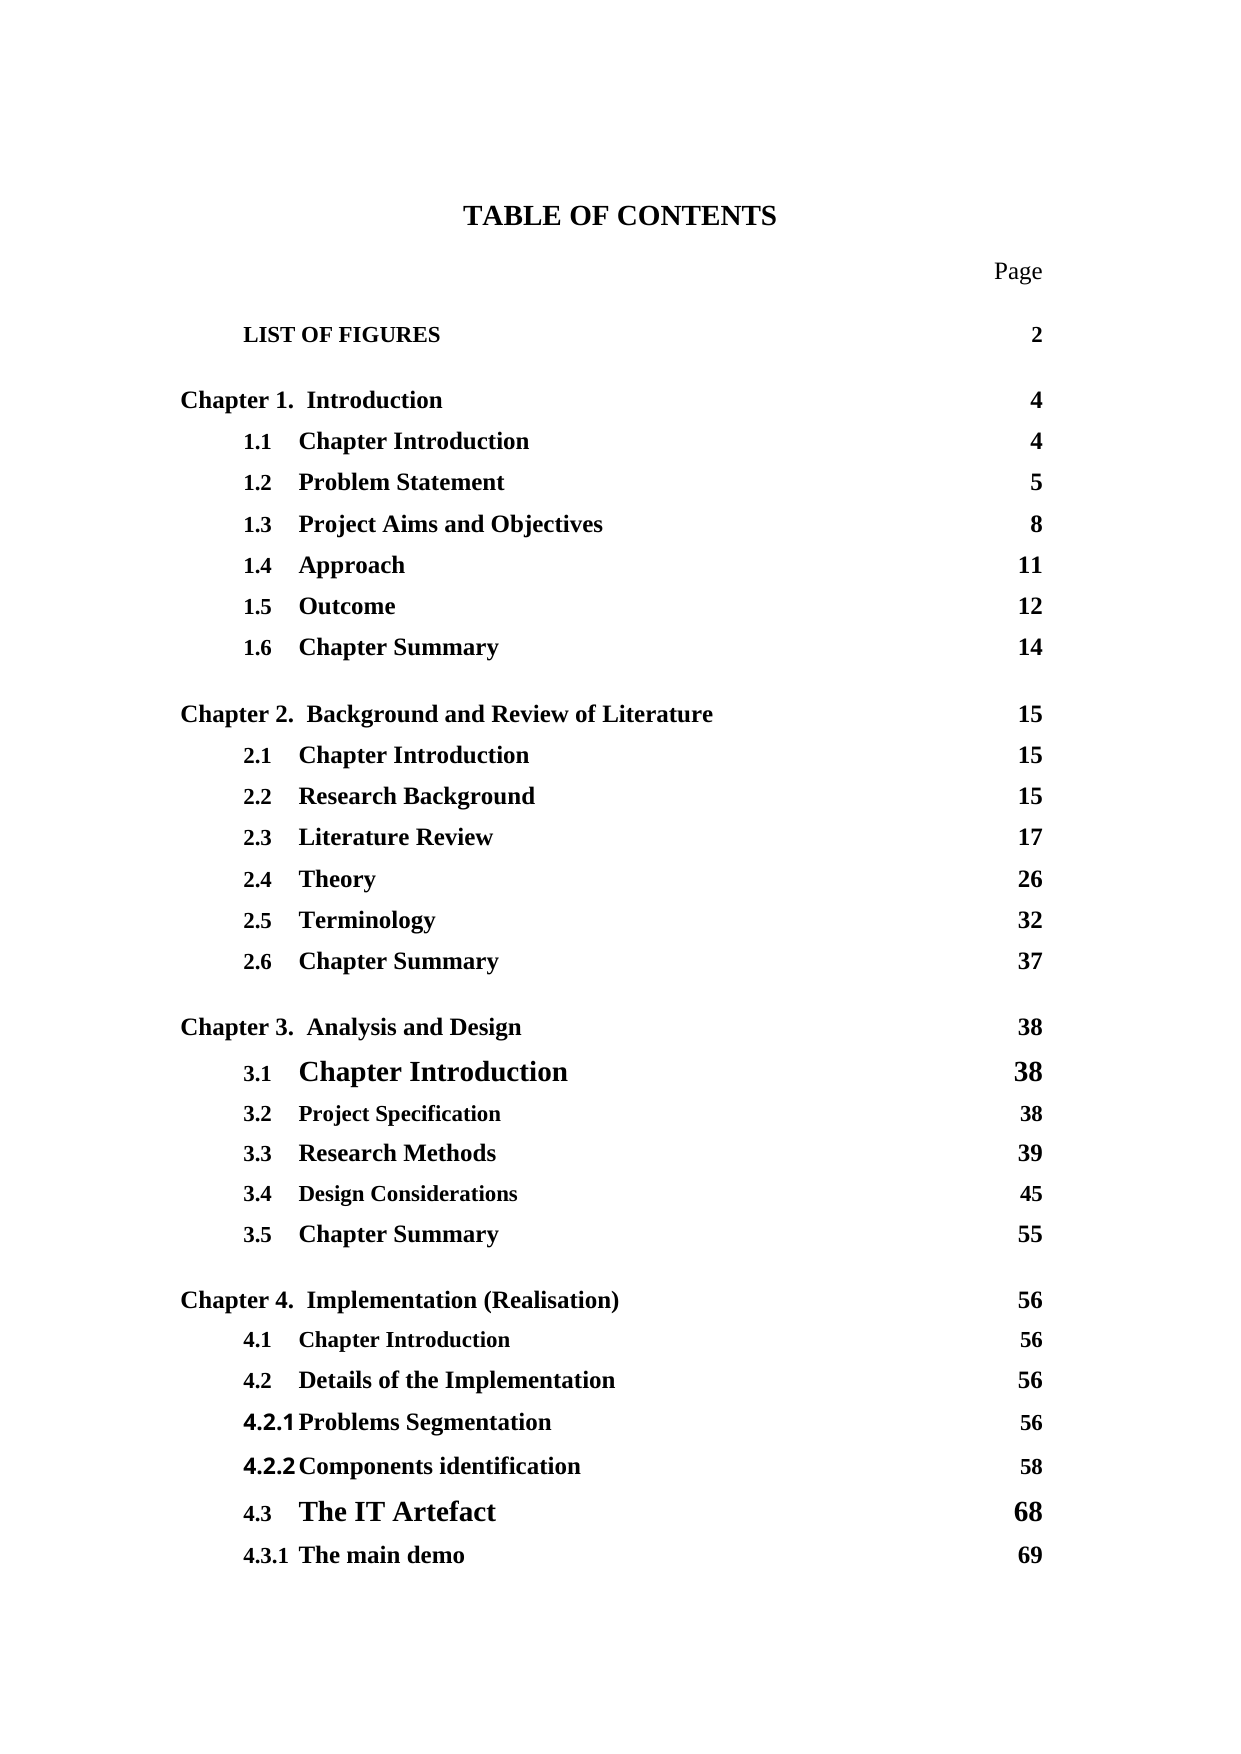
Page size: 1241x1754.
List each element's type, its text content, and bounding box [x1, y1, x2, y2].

text Page [180, 256, 1060, 284]
text TABLE OF CONTENTS [180, 198, 1060, 232]
